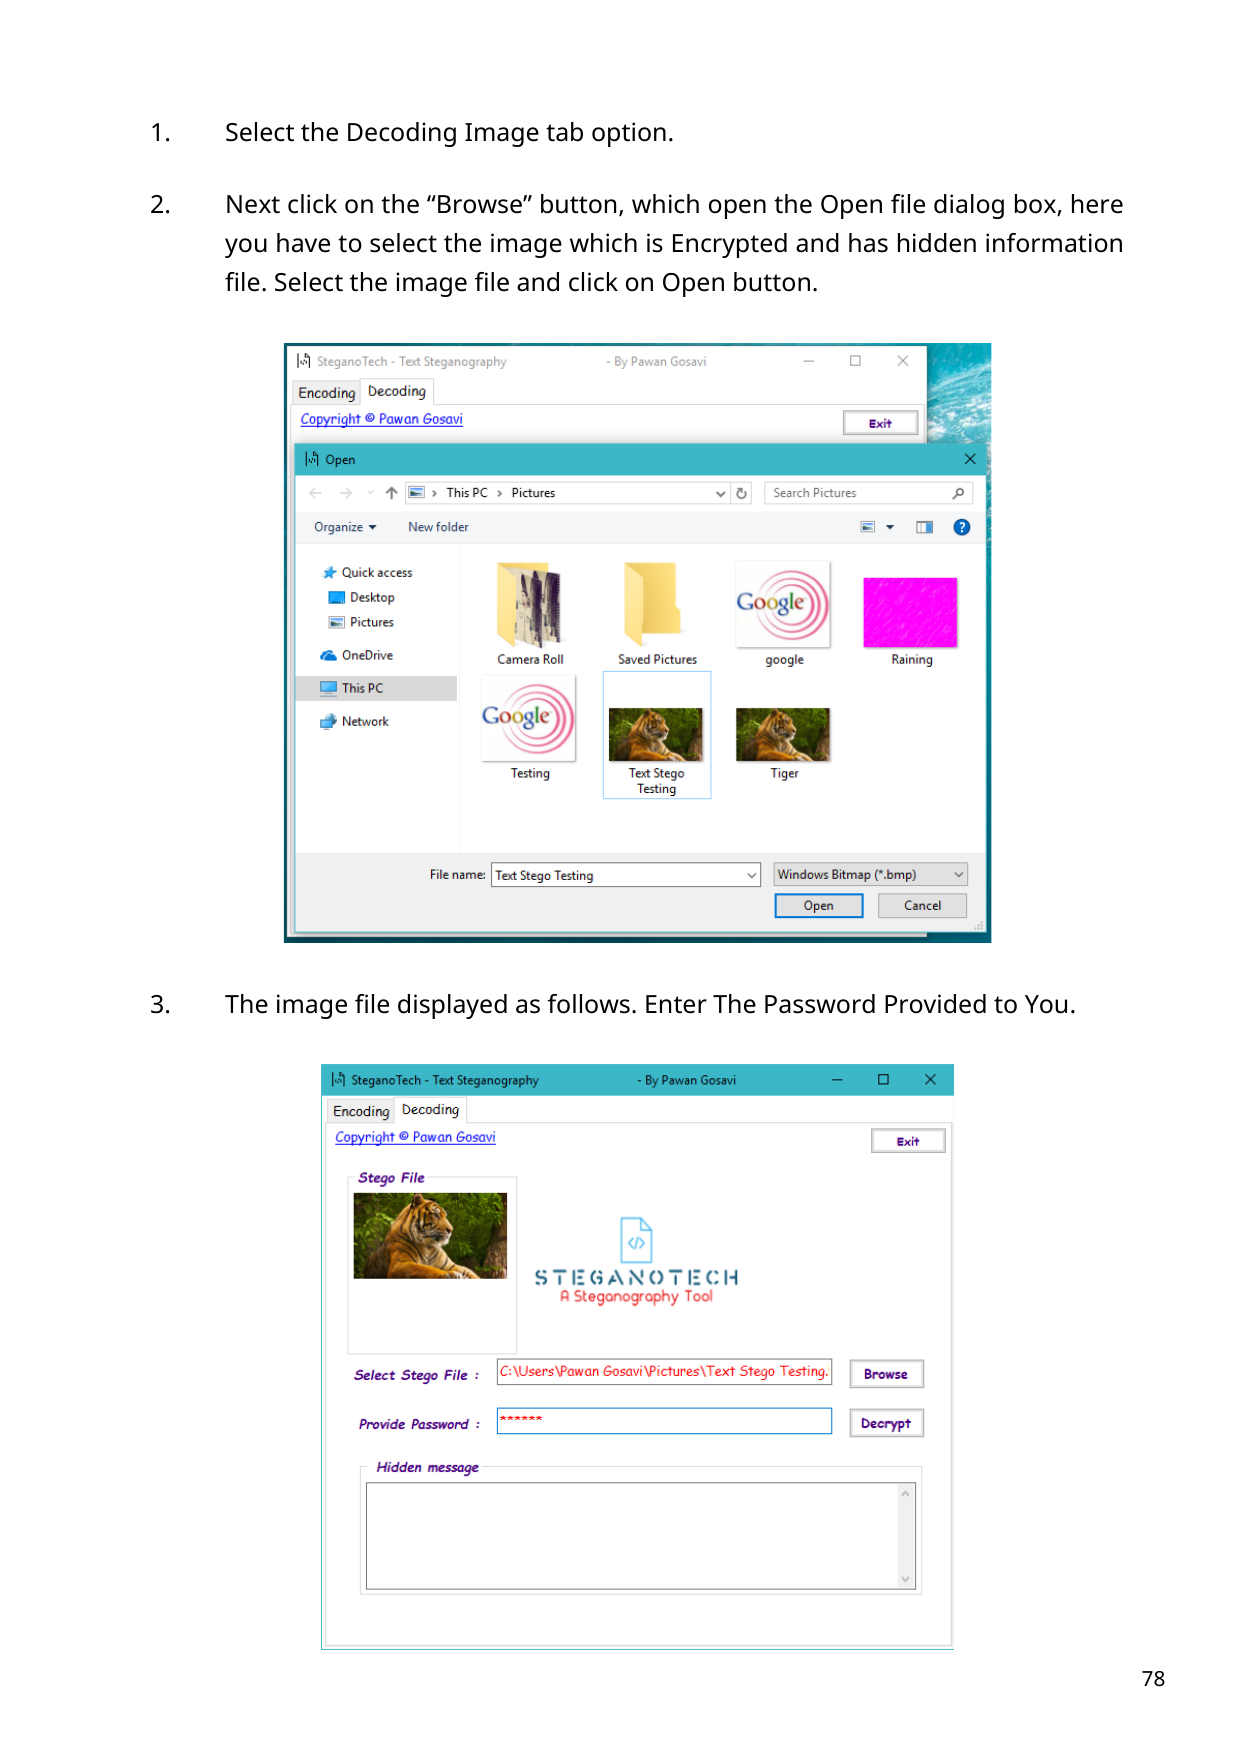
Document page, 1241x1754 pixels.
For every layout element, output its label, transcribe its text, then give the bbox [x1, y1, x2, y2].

text 2. Next click on the “Browse” button, which open the Open file dialog box, here you have to select the image which is Encrypted and has hidden information file. Select the image file and click on Open button. [150, 186, 1125, 299]
picture [283, 343, 992, 943]
text 3. The image file displayed as follows. Enter The Password Provided to You. [150, 986, 1125, 1021]
picture [321, 1064, 954, 1650]
text 1. Select the Decoding Image tab option. [150, 114, 1125, 148]
